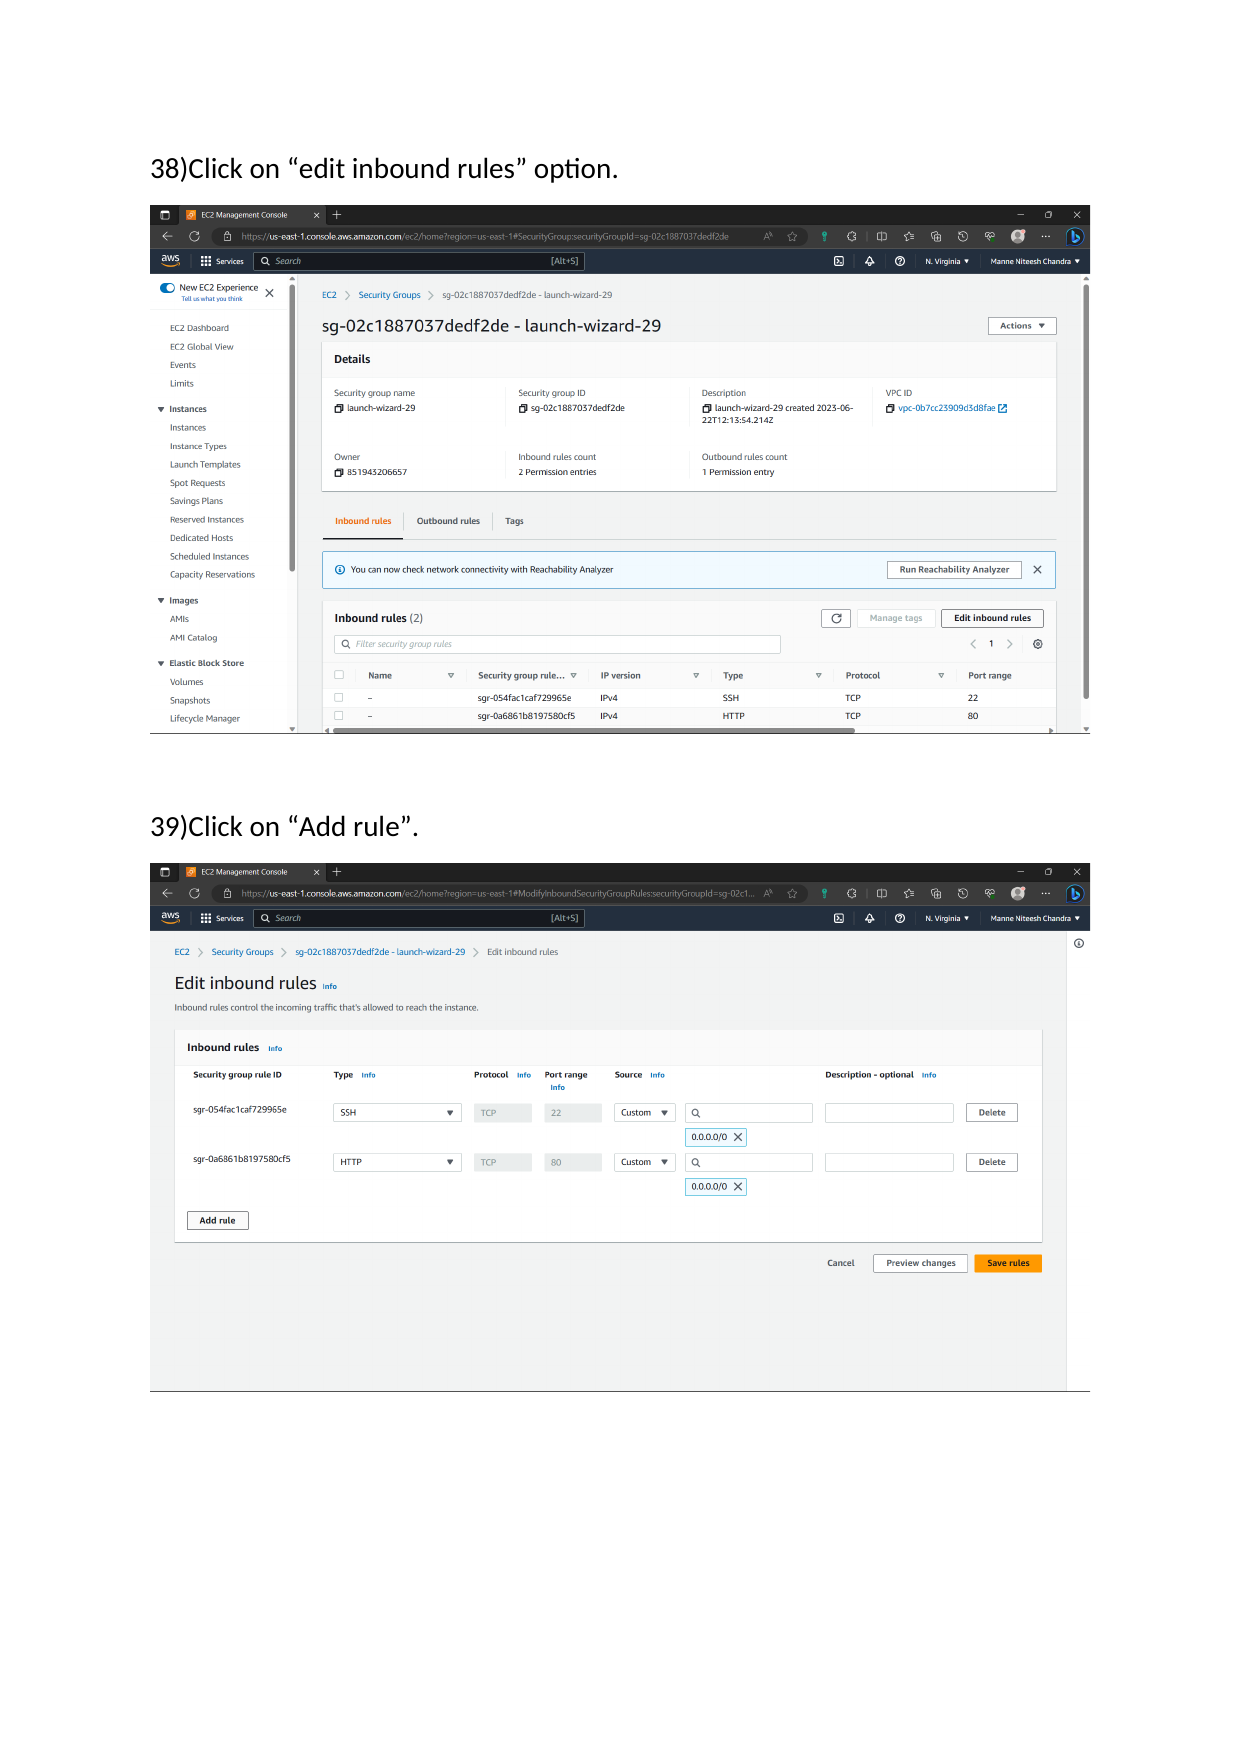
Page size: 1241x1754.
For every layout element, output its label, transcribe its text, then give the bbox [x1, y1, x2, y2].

picture [150, 863, 1091, 1392]
text 39)Click on “Add rule”. [150, 808, 1090, 843]
picture [150, 205, 1091, 734]
text 38)Click on “edit inbound rules” option. [150, 150, 1090, 186]
